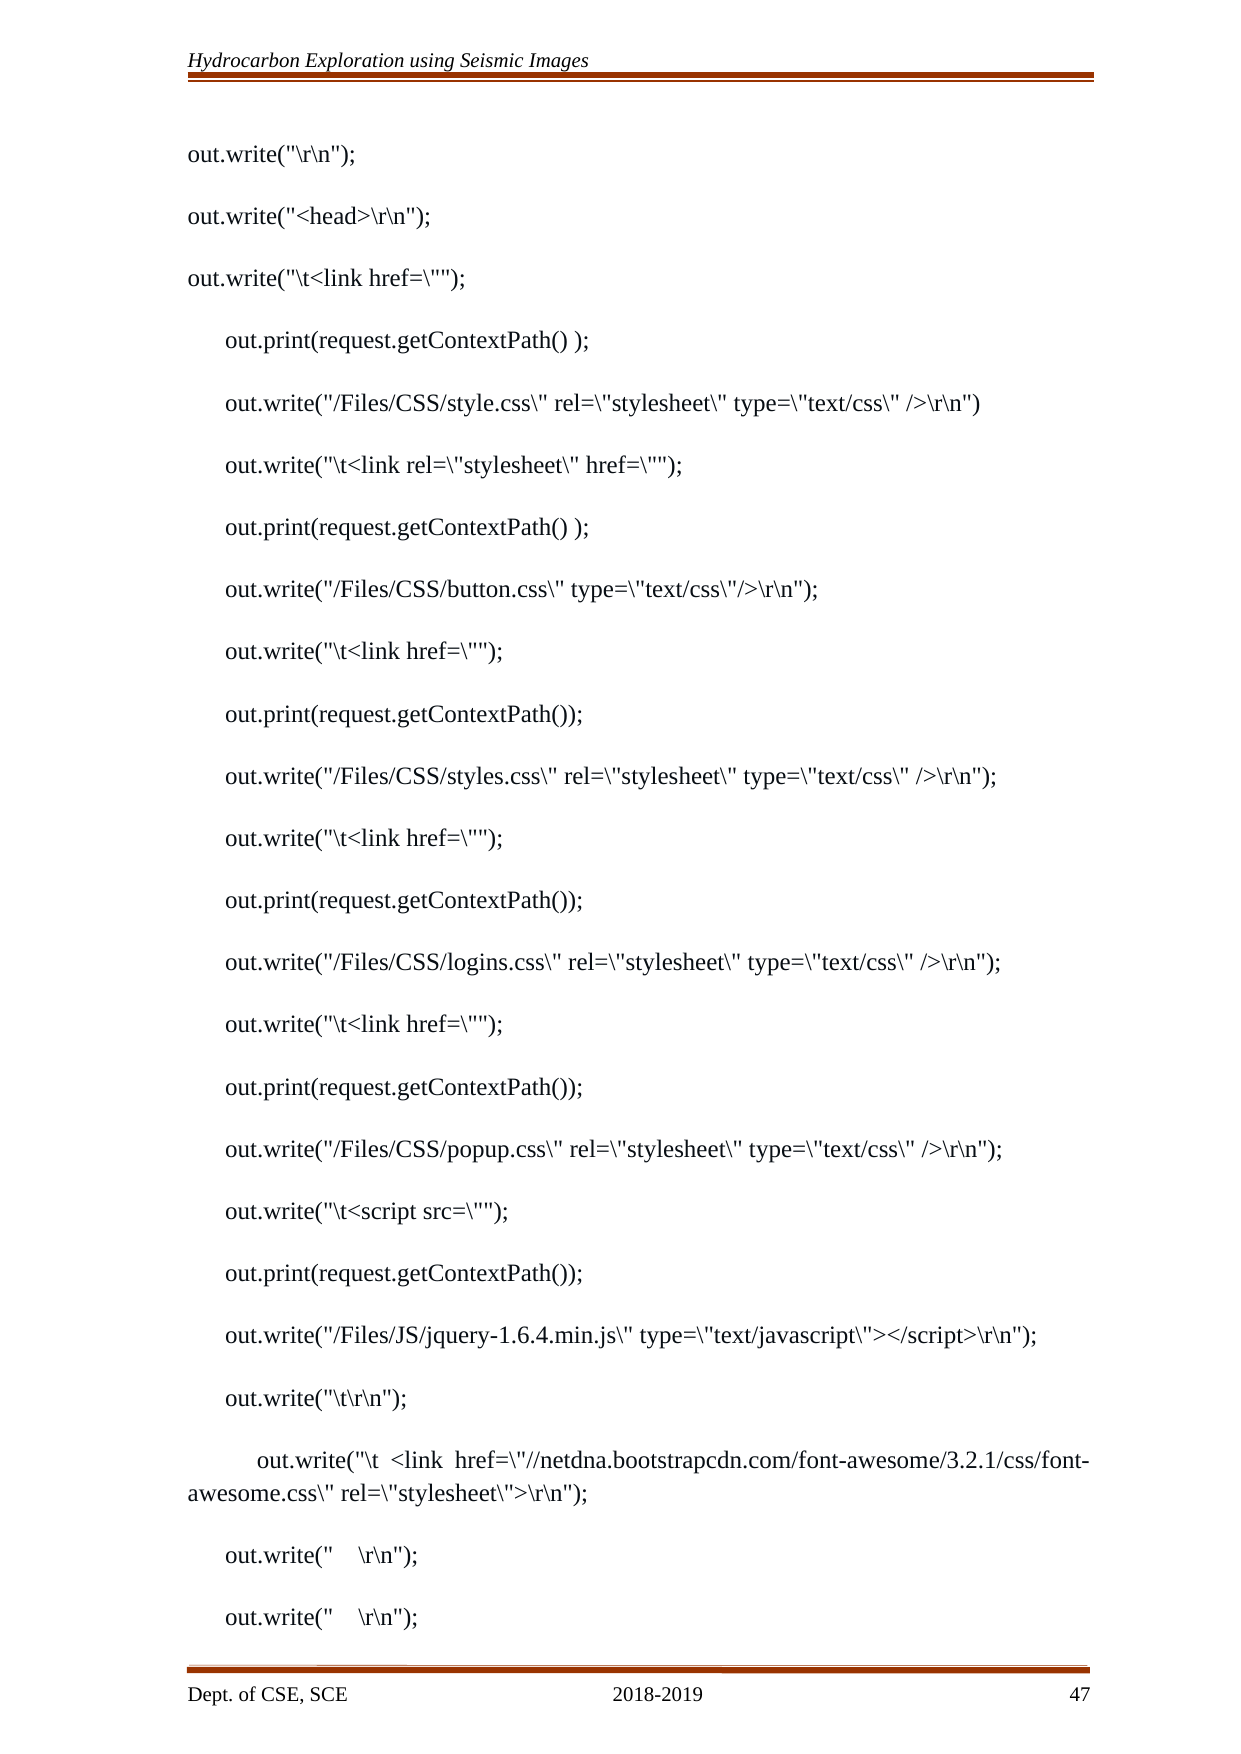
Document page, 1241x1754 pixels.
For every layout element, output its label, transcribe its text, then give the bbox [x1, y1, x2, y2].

text out.write(" \r\n"); [187, 1540, 1090, 1569]
text out.write("<head>\r\n"); [187, 201, 1090, 230]
text out.write("\t<link href=\""); [187, 263, 1090, 292]
text out.write("\t<script src=\""); [187, 1196, 1090, 1225]
text out.write("\t<link href=\""); [187, 823, 1090, 852]
text out.write("/Files/JS/jquery-1.6.4.min.js\" type=\"text/javascript\"></script>\r\n"); [187, 1321, 1090, 1349]
text out.print(request.getContextPath()); [187, 1258, 1090, 1287]
text out.write("\r\n"); [187, 139, 1090, 168]
text out.write("\t <link href=\"//netdna.bootstrapcdn.com/font-awesome/3.2.1/css/font-awesome.css\" rel=\"stylesheet\">\r\n"); [187, 1445, 1090, 1507]
text out.print(request.getContextPath() ); [187, 326, 1090, 354]
text out.write("\t<link href=\""); [187, 636, 1090, 665]
text out.write(" \r\n"); [187, 1602, 1090, 1631]
text out.print(request.getContextPath() ); [187, 512, 1090, 541]
text out.write("\t<link rel=\"stylesheet\" href=\""); [187, 450, 1090, 479]
text out.write("/Files/CSS/styles.css\" rel=\"stylesheet\" type=\"text/css\" />\r\n"); [187, 761, 1090, 789]
text out.write("/Files/CSS/button.css\" type=\"text/css\"/>\r\n"); [187, 574, 1090, 603]
text out.print(request.getContextPath()); [187, 885, 1090, 914]
text out.write("/Files/CSS/popup.css\" rel=\"stylesheet\" type=\"text/css\" />\r\n"); [187, 1134, 1090, 1163]
text out.print(request.getContextPath()); [187, 1072, 1090, 1101]
text out.write("/Files/CSS/style.css\" rel=\"stylesheet\" type=\"text/css\" />\r\n") [187, 388, 1090, 416]
text out.write("\t<link href=\""); [187, 1009, 1090, 1038]
text out.write("/Files/CSS/logins.css\" rel=\"stylesheet\" type=\"text/css\" />\r\n"); [187, 947, 1090, 976]
text out.write("\t\r\n"); [187, 1383, 1090, 1411]
text out.print(request.getContextPath()); [187, 699, 1090, 727]
